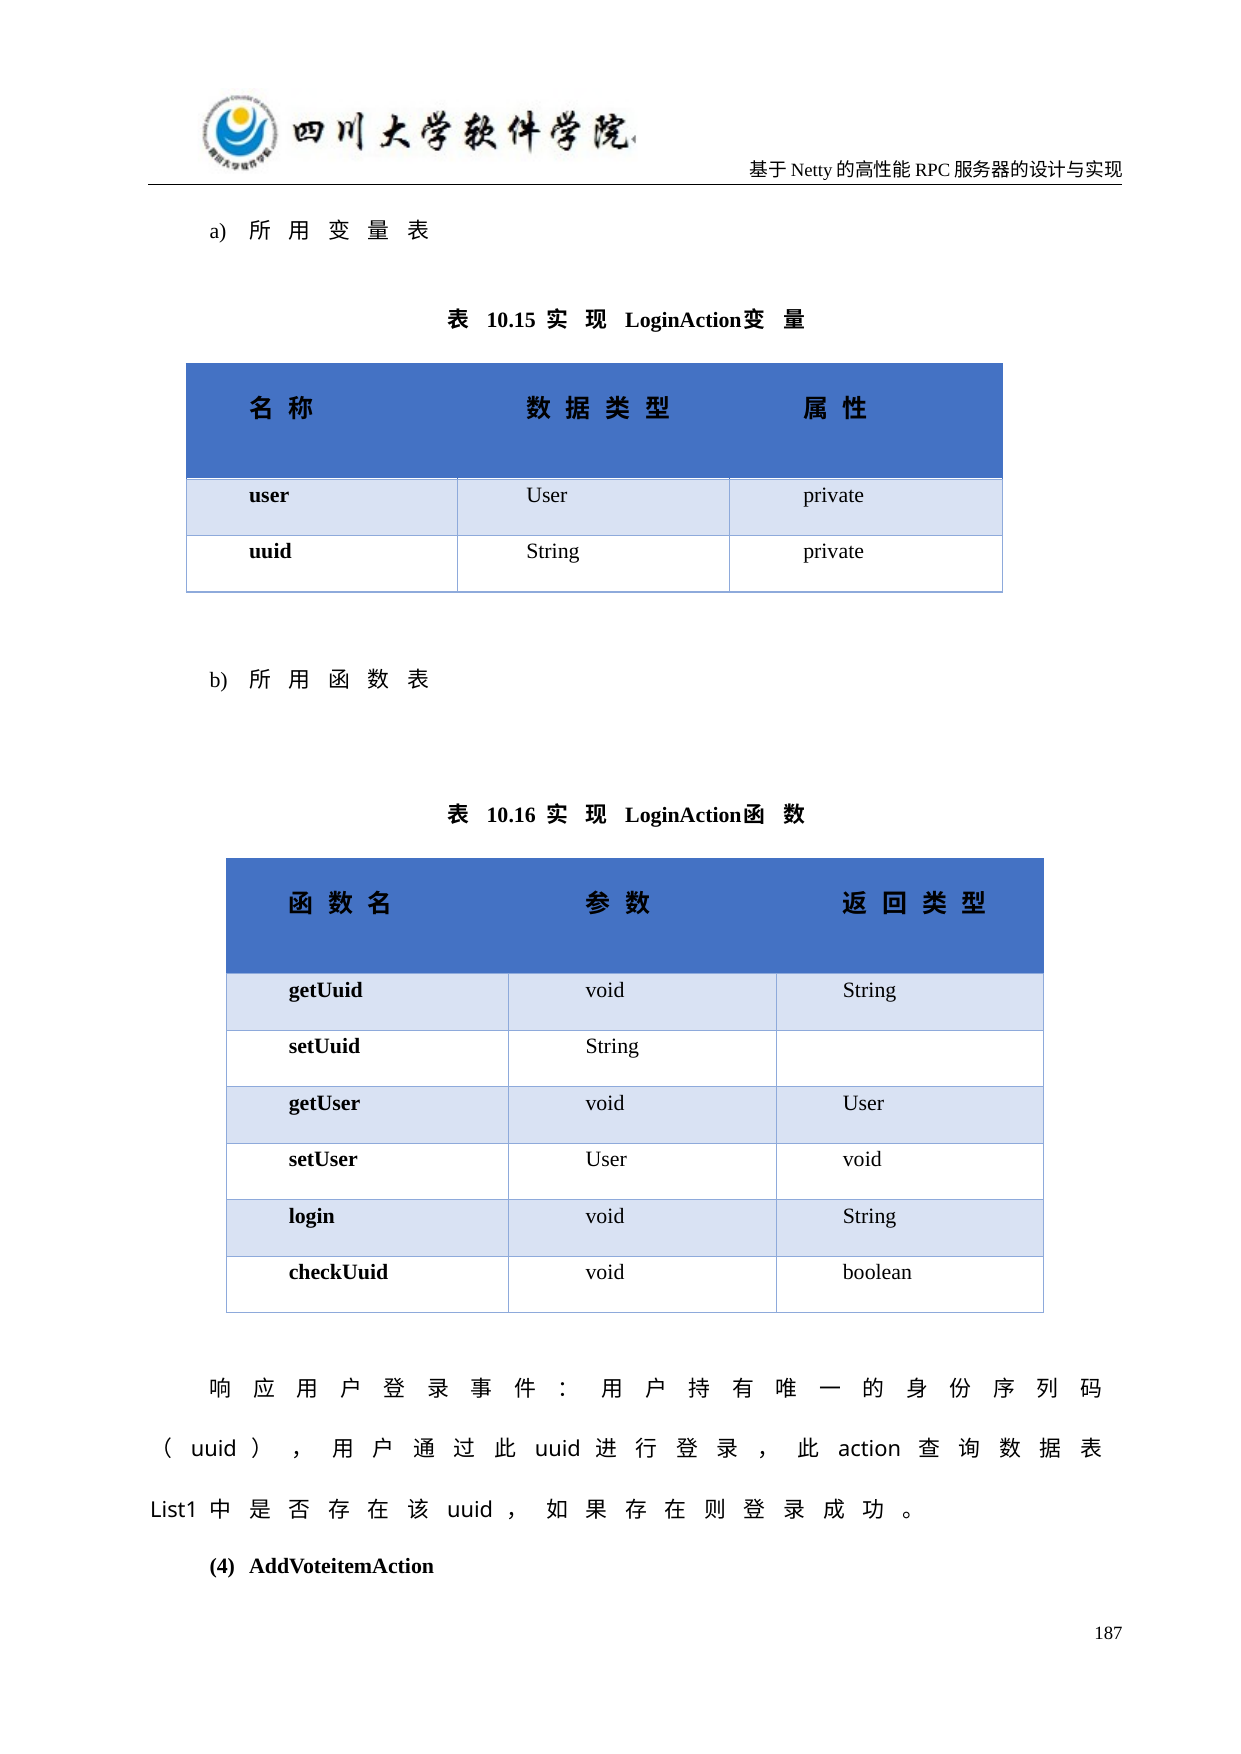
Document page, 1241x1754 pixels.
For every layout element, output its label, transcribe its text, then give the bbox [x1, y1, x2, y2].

list 所用函数表 [200, 648, 1120, 708]
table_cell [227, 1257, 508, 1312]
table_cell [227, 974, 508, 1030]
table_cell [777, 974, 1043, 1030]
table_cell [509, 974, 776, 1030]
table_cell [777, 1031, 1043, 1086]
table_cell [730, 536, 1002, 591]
text 表10.15 实现LoginAction变量 [150, 287, 1120, 348]
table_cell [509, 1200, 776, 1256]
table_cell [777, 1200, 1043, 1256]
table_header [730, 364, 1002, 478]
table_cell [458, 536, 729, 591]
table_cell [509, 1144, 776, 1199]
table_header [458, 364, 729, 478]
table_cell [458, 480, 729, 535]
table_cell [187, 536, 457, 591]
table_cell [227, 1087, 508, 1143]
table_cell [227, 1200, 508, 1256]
list 所用变量表 [200, 198, 1120, 259]
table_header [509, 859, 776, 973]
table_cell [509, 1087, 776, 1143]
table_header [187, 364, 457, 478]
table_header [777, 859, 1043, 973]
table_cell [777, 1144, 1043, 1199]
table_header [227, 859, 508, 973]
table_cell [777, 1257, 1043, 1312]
text 表10.16 实现LoginAction函数 [150, 782, 1120, 843]
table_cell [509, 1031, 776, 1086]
text 响应用户登录事件：用户持有唯一的身份序列码（uuid），用户通过此uuid进行登录，此action查询数据表List1中是否存在该uuid，如果存在则登录成功。 [150, 1356, 1120, 1538]
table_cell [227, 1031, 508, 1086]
list AddVoteitemAction [150, 1550, 1120, 1581]
picture [197, 88, 639, 177]
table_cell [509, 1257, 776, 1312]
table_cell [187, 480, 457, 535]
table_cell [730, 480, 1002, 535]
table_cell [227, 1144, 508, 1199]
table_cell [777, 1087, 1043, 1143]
